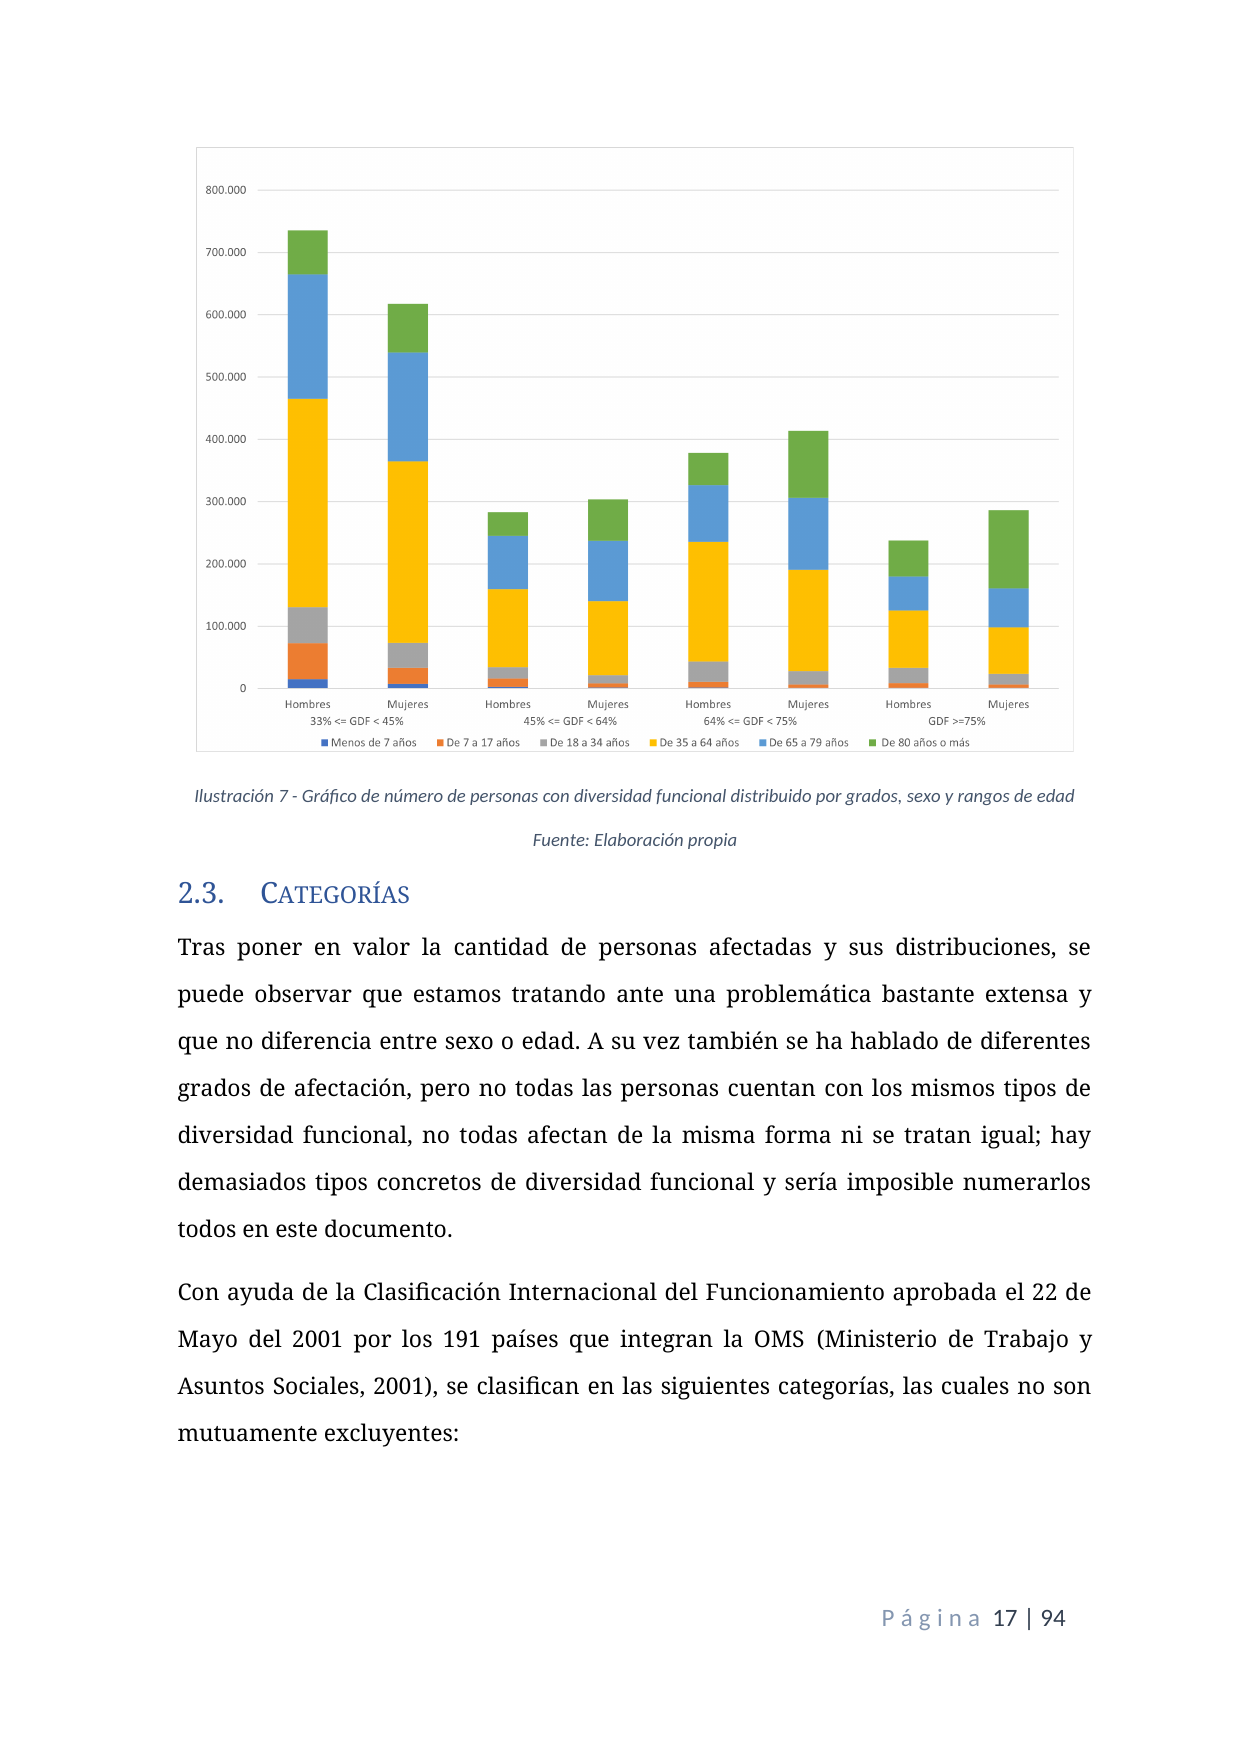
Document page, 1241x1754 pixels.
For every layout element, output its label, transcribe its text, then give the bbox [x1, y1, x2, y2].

text Tras poner en valor la cantidad de personas afectadas y sus distribuciones, se puede observar que estamos tratando ante una problemática bastante extensa y que no diferencia entre sexo o edad. A su vez también se ha hablado de diferentes grados de afectación, pero no todas las personas cuentan con los mismos tipos de diversidad funcional, no todas afectan de la misma forma ni se tratan igual; hay demasiados tipos concretos de diversidad funcional y sería imposible numerarlos todos en este documento. [177, 931, 1092, 1244]
text Con ayuda de la Clasificación Internacional del Funcionamiento aprobada el 22 de Mayo del 2001 por los 191 países que integran la OMS , se clasifican en las siguientes categorías, las cuales no son mutuamente excluyentes: [177, 1276, 1092, 1448]
picture [196, 147, 1074, 752]
list Categorías [177, 872, 1092, 912]
text Fuente: Elaboración propia [177, 828, 1092, 851]
